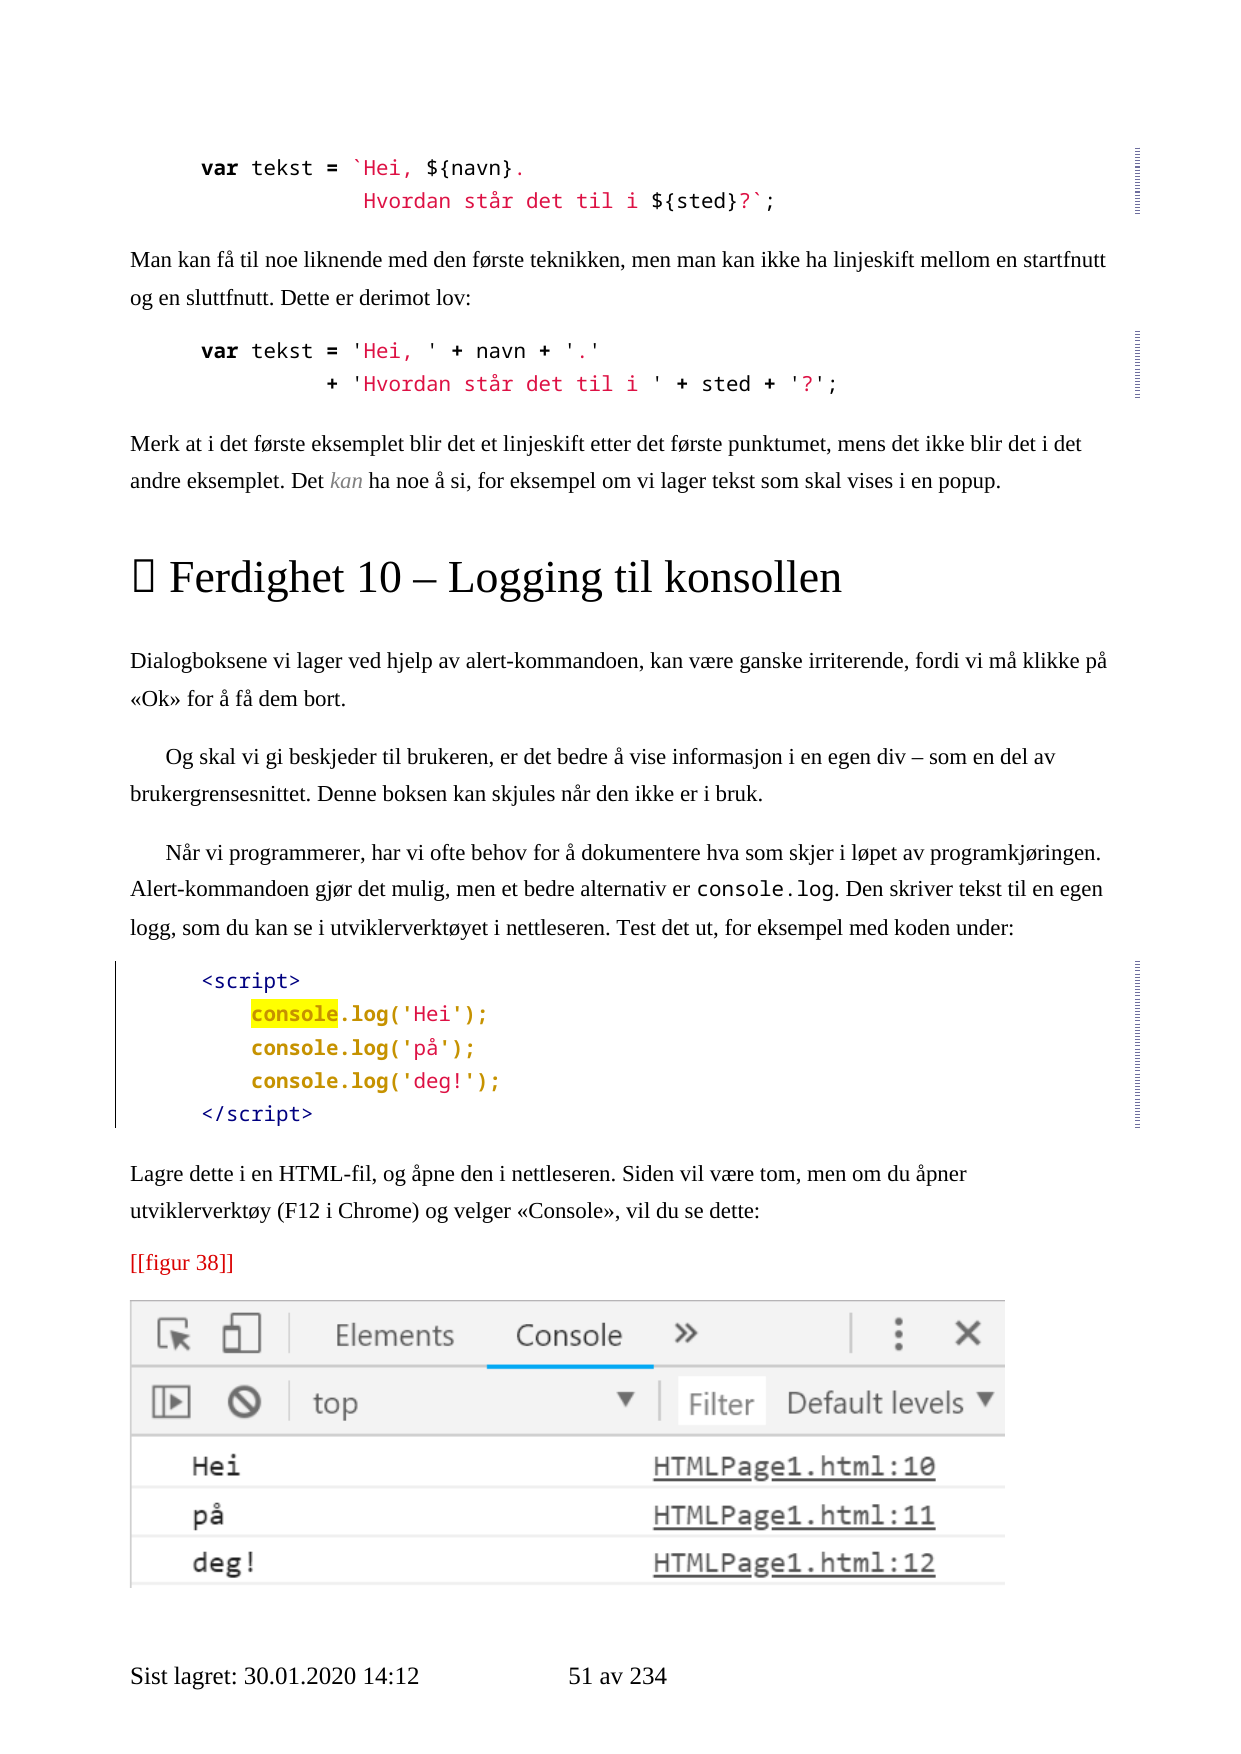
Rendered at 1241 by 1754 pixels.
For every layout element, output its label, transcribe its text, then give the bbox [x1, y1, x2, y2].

text Dialogboksene vi lager ved hjelp av alert-kommandoen, kan være ganske irriterende, fordi vi må klikke på «Ok» for å få dem bort. [130, 636, 1110, 711]
text 👏 Ferdighet 10 – Logging til konsollen [130, 543, 1110, 606]
text var tekst = 'Hei, ' + navn + '.' + 'Hvordan står det til i ' + sted + '?'; [201, 331, 1140, 398]
text [[figur 38]] [130, 1244, 1110, 1276]
picture [129, 1300, 1005, 1588]
text Når vi programmerer, har vi ofte behov for å dokumentere hva som skjer i løpet av programkjøringen. Alert-kommandoen gjør det mulig, men et bedre alternativ er console.log. Den skriver tekst til en egen logg, som du kan se i utviklerverktøyet i nettleseren. Test det ut, for eksempel med koden under: [130, 828, 1110, 940]
text Lagre dette i en HTML-fil, og åpne den i nettleseren. Siden vil være tom, men om du åpner utviklerverktøy (F12 i Chrome) og velger «Console», vil du se dette: [130, 1148, 1110, 1223]
text Merk at i det første eksemplet blir det et linjeskift etter det første punktumet, mens det ikke blir det i det andre eksemplet. Det kan ha noe å si, for eksempel om vi lager tekst som skal vises i en popup. [130, 418, 1110, 493]
text Og skal vi gi beskjeder til brukeren, er det bedre å vise informasjon i en egen div – som en del av brukergrensesnittet. Denne boksen kan skjules når den ikke er i bruk. [130, 732, 1110, 807]
text Man kan få til noe liknende med den første teknikken, men man kan ikke ha linjeskift mellom en startfnutt og en sluttfnutt. Dette er derimot lov: [130, 235, 1110, 310]
text var tekst = `Hei, ${navn}. Hvordan står det til i ${sted}?`; [201, 148, 1140, 214]
text <script> console.log('Hei'); console.log('på'); console.log('deg!'); </script> [201, 961, 1140, 1128]
